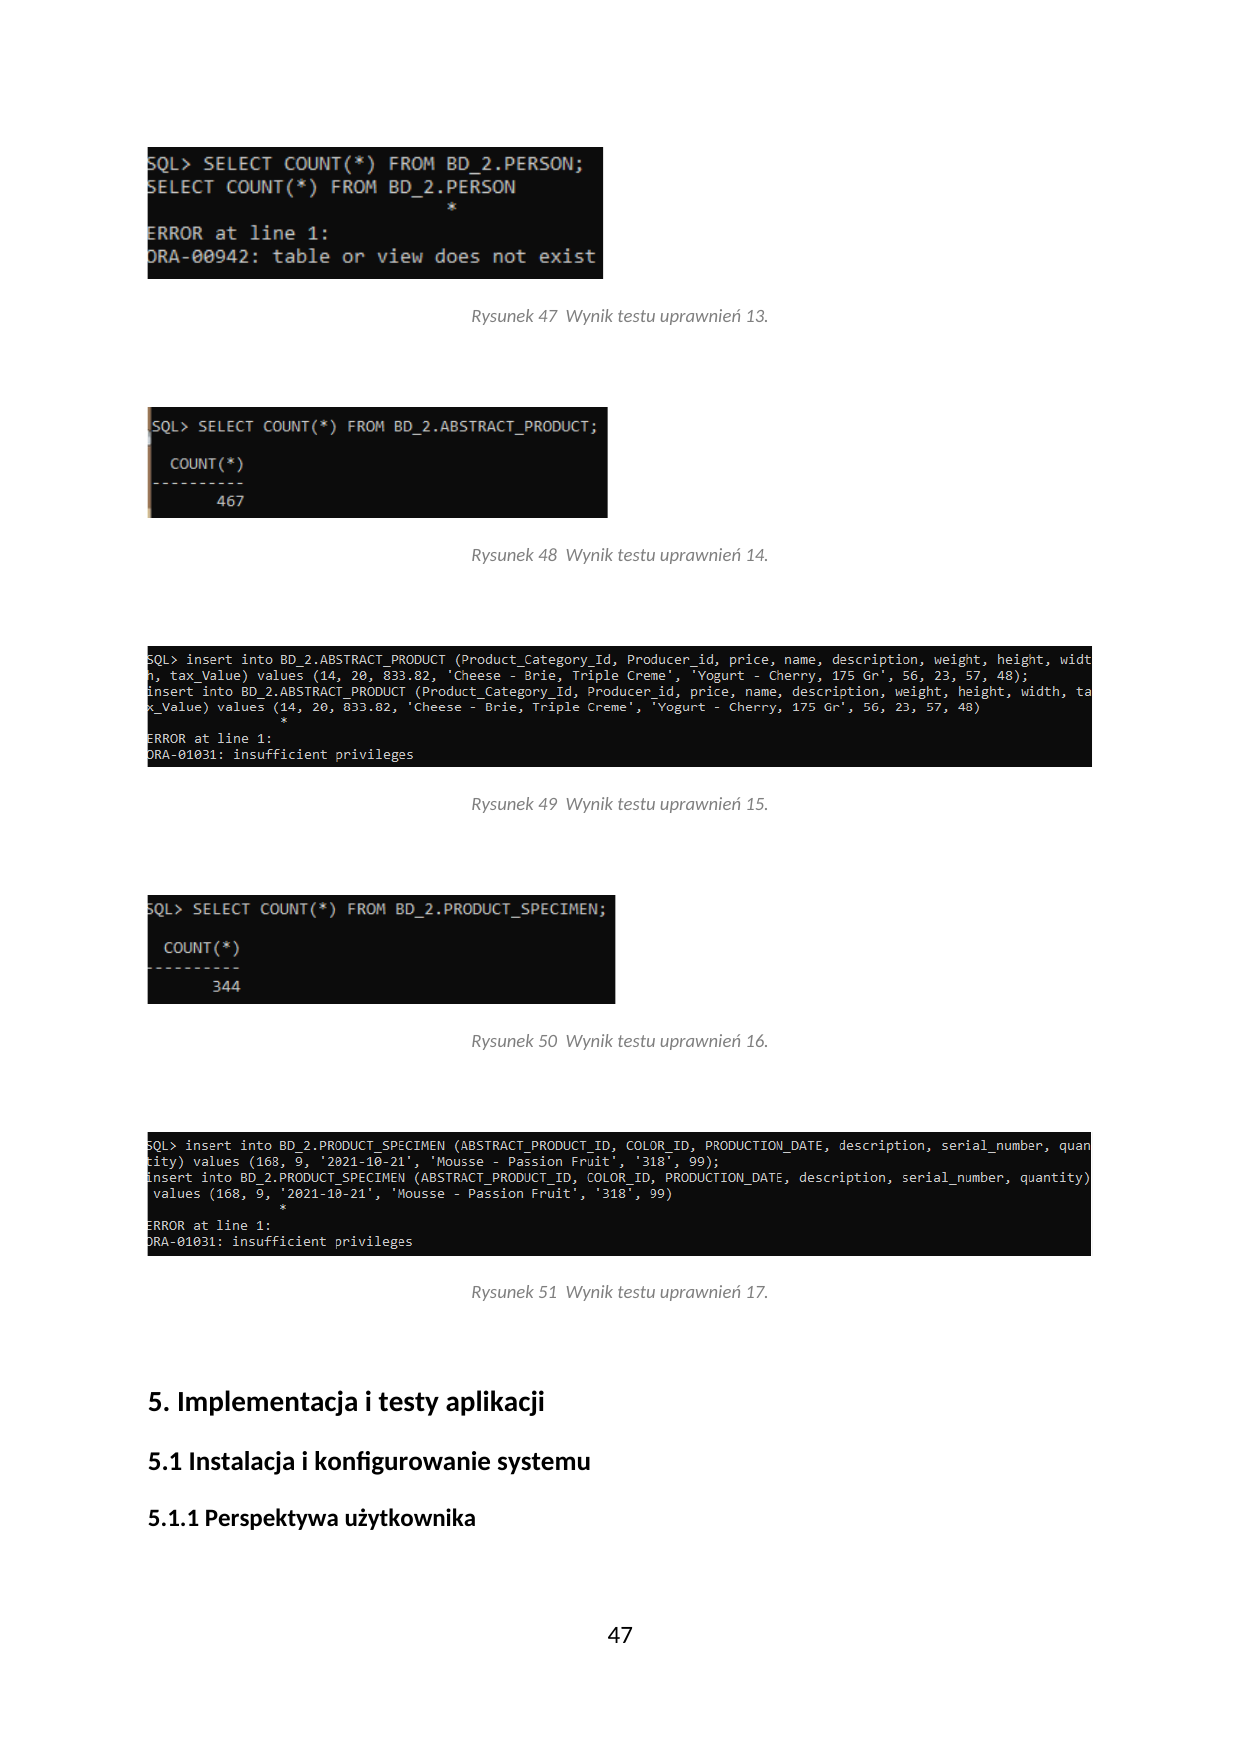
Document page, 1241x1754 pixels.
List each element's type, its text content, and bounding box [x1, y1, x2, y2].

text 5.1.1 Perspektywa użytkownika [148, 1502, 1093, 1533]
text Rysunek 49 Wynik testu uprawnień 15. [148, 792, 1093, 815]
text Rysunek 50 Wynik testu uprawnień 16. [148, 1029, 1093, 1052]
text Rysunek 48 Wynik testu uprawnień 14. [148, 543, 1093, 566]
text 5. Implementacja i testy aplikacji [148, 1383, 1093, 1419]
picture [147, 646, 1093, 767]
text 5.1 Instalacja i konfigurowanie systemu [148, 1444, 1093, 1477]
picture [147, 1132, 1093, 1256]
text Rysunek 47 Wynik testu uprawnień 13. [148, 304, 1093, 327]
picture [147, 407, 608, 518]
picture [147, 147, 604, 279]
text Rysunek 51 Wynik testu uprawnień 17. [148, 1280, 1093, 1303]
picture [147, 895, 616, 1004]
